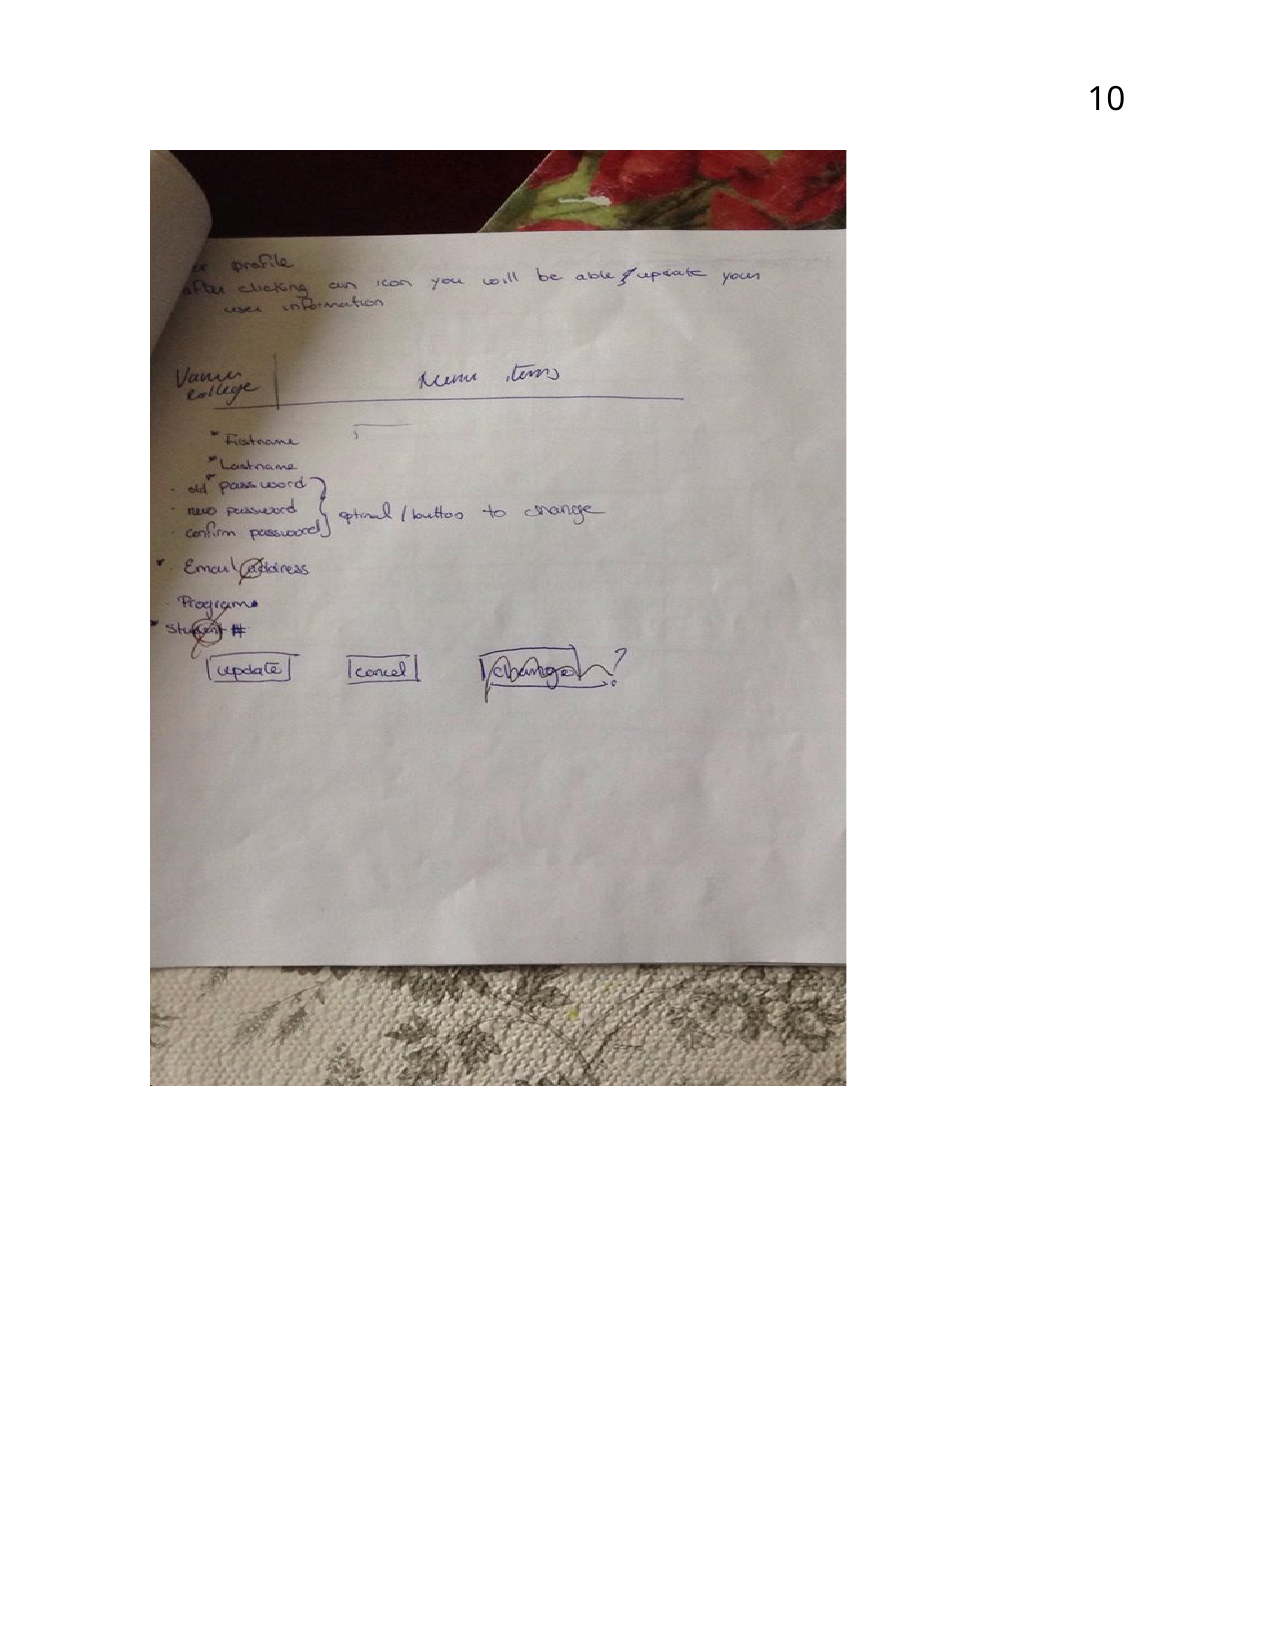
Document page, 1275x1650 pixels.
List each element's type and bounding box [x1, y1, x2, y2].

picture [150, 150, 847, 1086]
